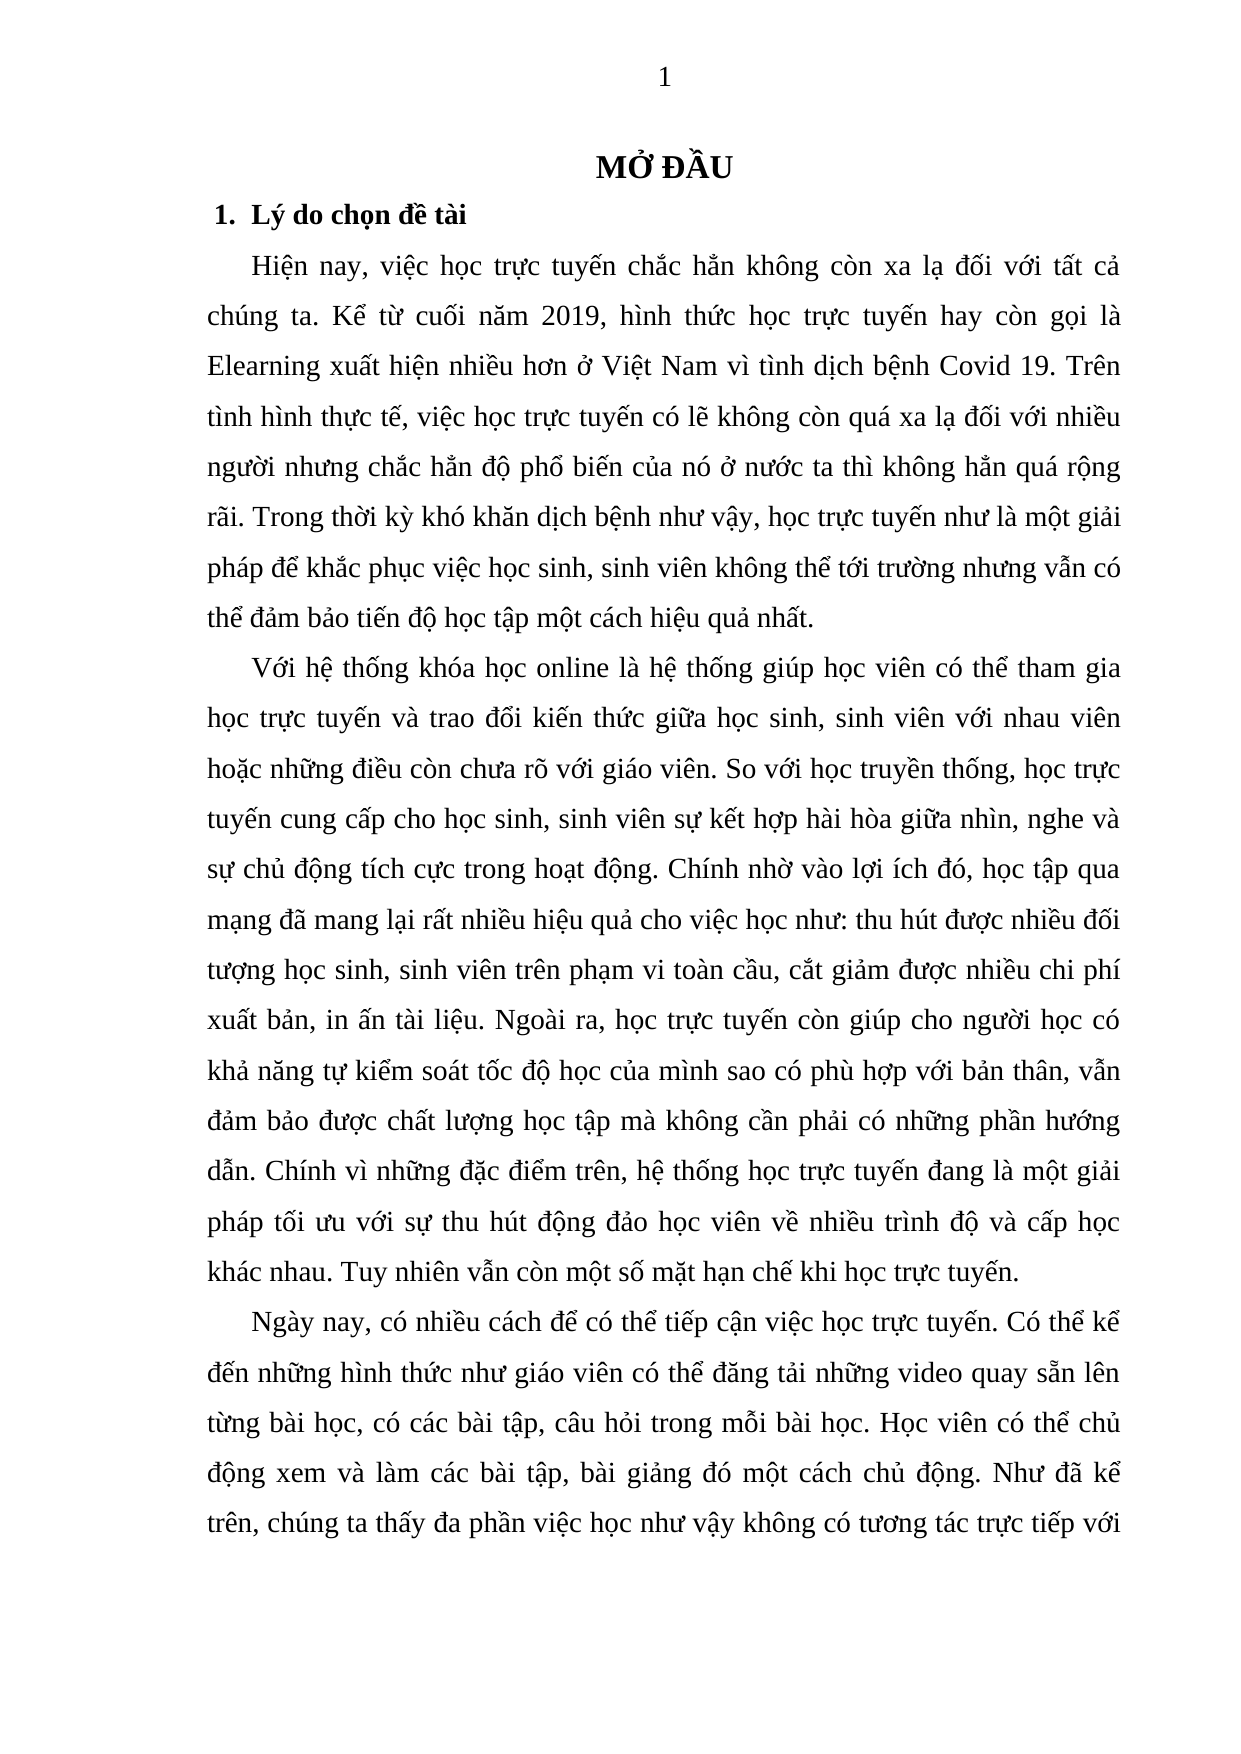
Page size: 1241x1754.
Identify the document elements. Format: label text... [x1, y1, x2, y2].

text Hiện nay, việc học trực tuyến chắc hẳn không còn xa lạ đối với tất cả chúng ta. Kể từ cuối năm 2019, hình thức học trực tuyến hay còn gọi là Elearning xuất hiện nhiều hơn ở Việt Nam vì tình dịch bệnh Covid 19. Trên tình hình thực tế, việc học trực tuyến có lẽ không còn quá xa lạ đối với nhiều người nhưng chắc hẳn độ phổ biến của nó ở nước ta thì không hẳn quá rộng rãi. Trong thời kỳ khó khăn dịch bệnh như vậy, học trực tuyến như là một giải pháp để khắc phục việc học sinh, sinh viên không thể tới trường nhưng vẫn có thể đảm bảo tiến độ học tập một cách hiệu quả nhất. [207, 248, 1122, 633]
text MỞ ĐẦU [207, 148, 1122, 186]
subtitle Lý do chọn đề tài [214, 197, 1122, 231]
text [207, 1304, 1122, 1539]
text Với hệ thống khóa học online là hệ thống giúp học viên có thể tham gia học trực tuyến và trao đổi kiến thức giữa học sinh, sinh viên với nhau viên hoặc những điều còn chưa rõ với giáo viên. So với học truyền thống, học trực tuyến cung cấp cho học sinh, sinh viên sự kết hợp hài hòa giữa nhìn, nghe và sự chủ động tích cực trong hoạt động. Chính nhờ vào lợi ích đó, học tập qua mạng đã mang lại rất nhiều hiệu quả cho việc học như: thu hút được nhiều đối tượng học sinh, sinh viên trên phạm vi toàn cầu, cắt giảm được nhiều chi phí xuất bản, in ấn tài liệu. Ngoài ra, học trực tuyến còn giúp cho người học có khả năng tự kiểm soát tốc độ học của mình sao có phù hợp với bản thân, vẫn đảm bảo được chất lượng học tập mà không cần phải có những phần hướng dẫn. Chính vì những đặc điểm trên, hệ thống học trực tuyến đang là một giải pháp tối ưu với sự thu hút động đảo học viên về nhiều trình độ và cấp học khác nhau. Tuy nhiên vẫn còn một số mặt hạn chế khi học trực tuyến. [207, 650, 1122, 1288]
